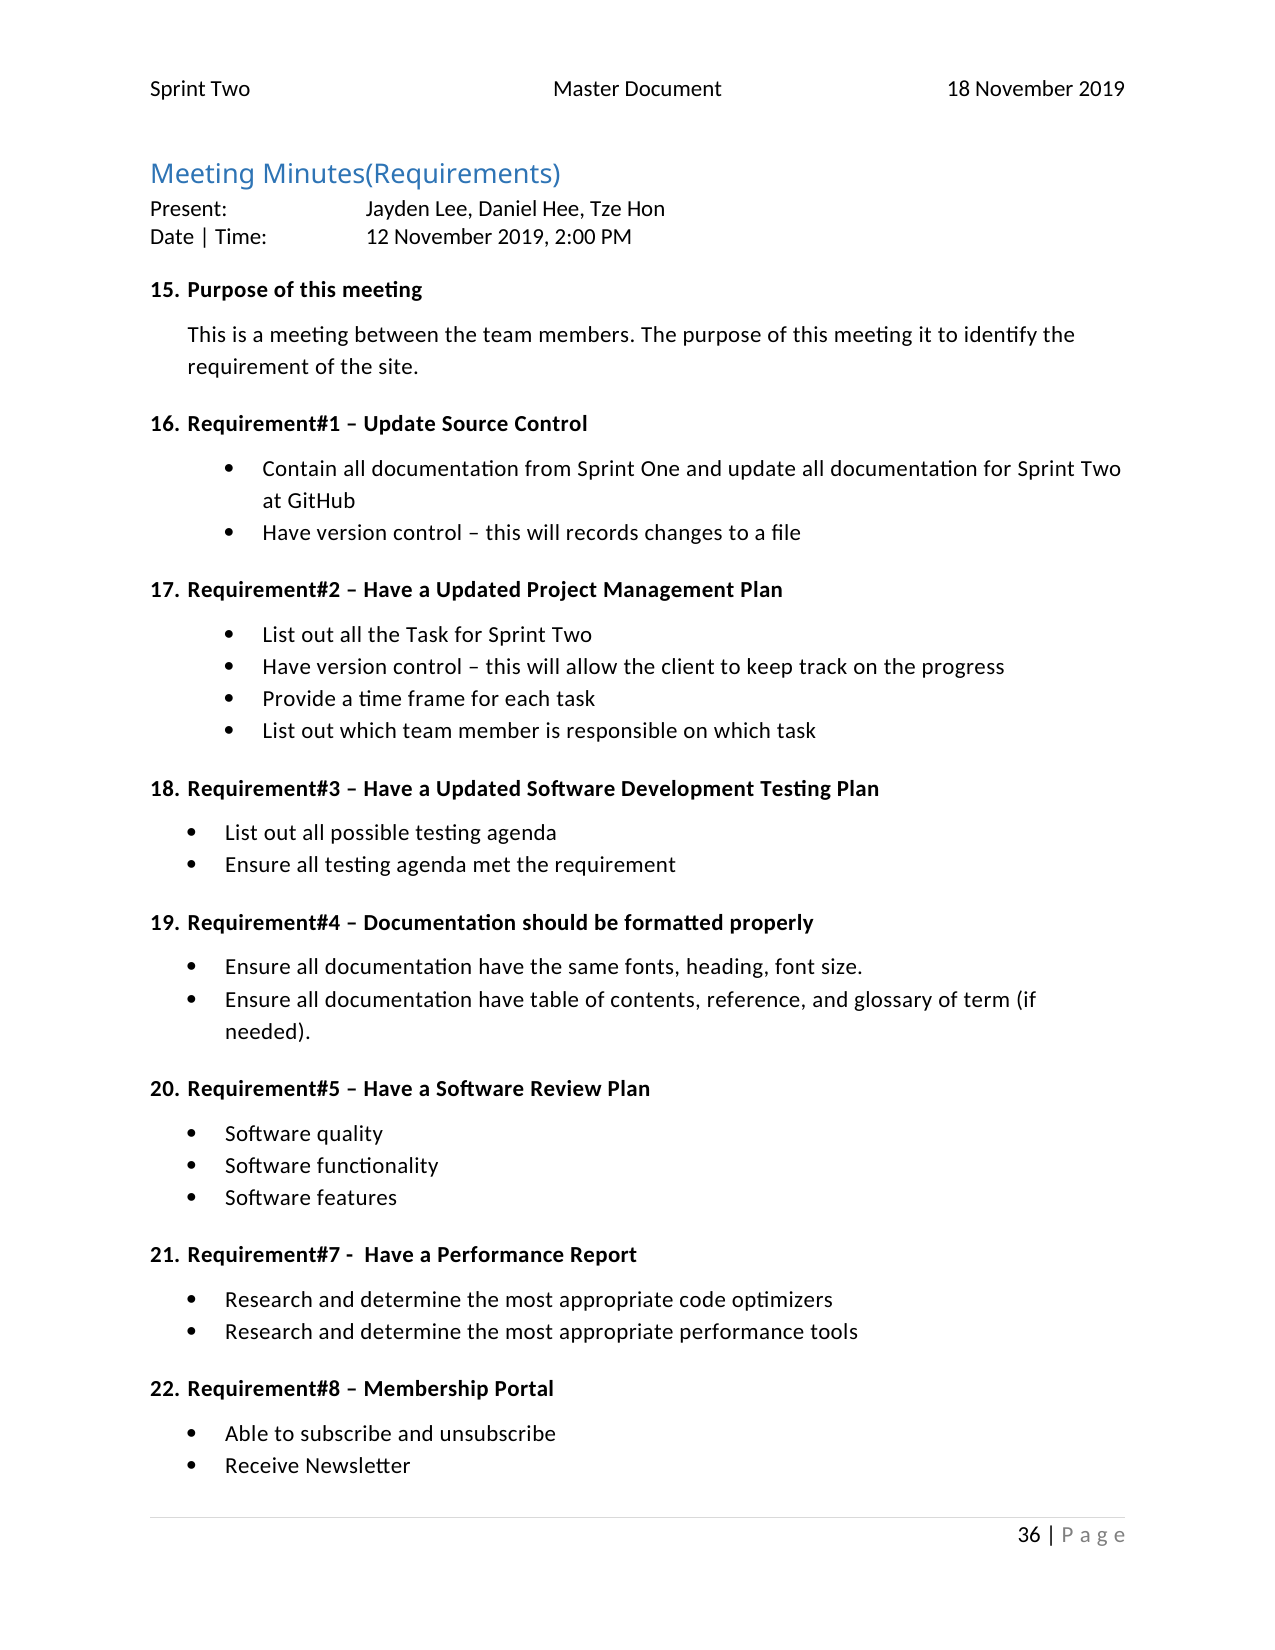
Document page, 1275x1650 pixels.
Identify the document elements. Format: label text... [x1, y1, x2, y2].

list Software quality [187, 1119, 1125, 1147]
list Requirement#2 – Have a Updated Project Management Plan [150, 575, 1125, 603]
list Requirement#5 – Have a Software Review Plan [150, 1074, 1125, 1102]
list Research and determine the most appropriate performance tools [187, 1317, 1125, 1345]
table_header Jayden Lee, Daniel Hee, Tze Hon [366, 194, 1125, 222]
list Provide a time frame for each task [225, 684, 1125, 712]
list Able to subscribe and unsubscribe [187, 1419, 1125, 1447]
table_cell 12 November 2019, 2:00 PM [366, 222, 1125, 250]
list List out all possible testing agenda [187, 818, 1125, 846]
table_cell Date | Time: [150, 222, 366, 250]
list Have version control – this will records changes to a file [225, 518, 1125, 546]
list Requirement#1 – Update Source Control [150, 409, 1125, 437]
list Software features [187, 1183, 1125, 1211]
subtitle Meeting Minutes(Requirements) [150, 154, 1125, 191]
list Ensure all documentation have table of contents, reference, and glossary of term (if needed). [187, 985, 1125, 1045]
list Requirement#8 – Membership Portal [150, 1374, 1125, 1402]
list Have version control – this will allow the client to keep track on the progress [225, 652, 1125, 680]
list Ensure all documentation have the same fonts, heading, font size. [187, 952, 1125, 981]
list Ensure all testing agenda met the requirement [187, 851, 1125, 879]
list Purpose of this meeting [150, 275, 1125, 303]
list Research and determine the most appropriate code optimizers [187, 1285, 1125, 1313]
text This is a meeting between the team members. The purpose of this meeting it to identify the requirement of the site. [187, 320, 1125, 380]
list Receive Newsletter [187, 1451, 1125, 1479]
list Requirement#4 – Documentation should be formatted properly [150, 908, 1125, 936]
list Software functionality [187, 1151, 1125, 1179]
list List out which team member is responsible on which task [225, 717, 1125, 744]
list Contain all documentation from Sprint One and update all documentation for Sprint Two at GitHub [225, 454, 1125, 514]
list List out all the Task for Sprint Two [225, 620, 1125, 648]
list Requirement#7 - Have a Performance Report [150, 1240, 1125, 1268]
list Requirement#3 – Have a Updated Software Development Testing Plan [150, 774, 1125, 802]
